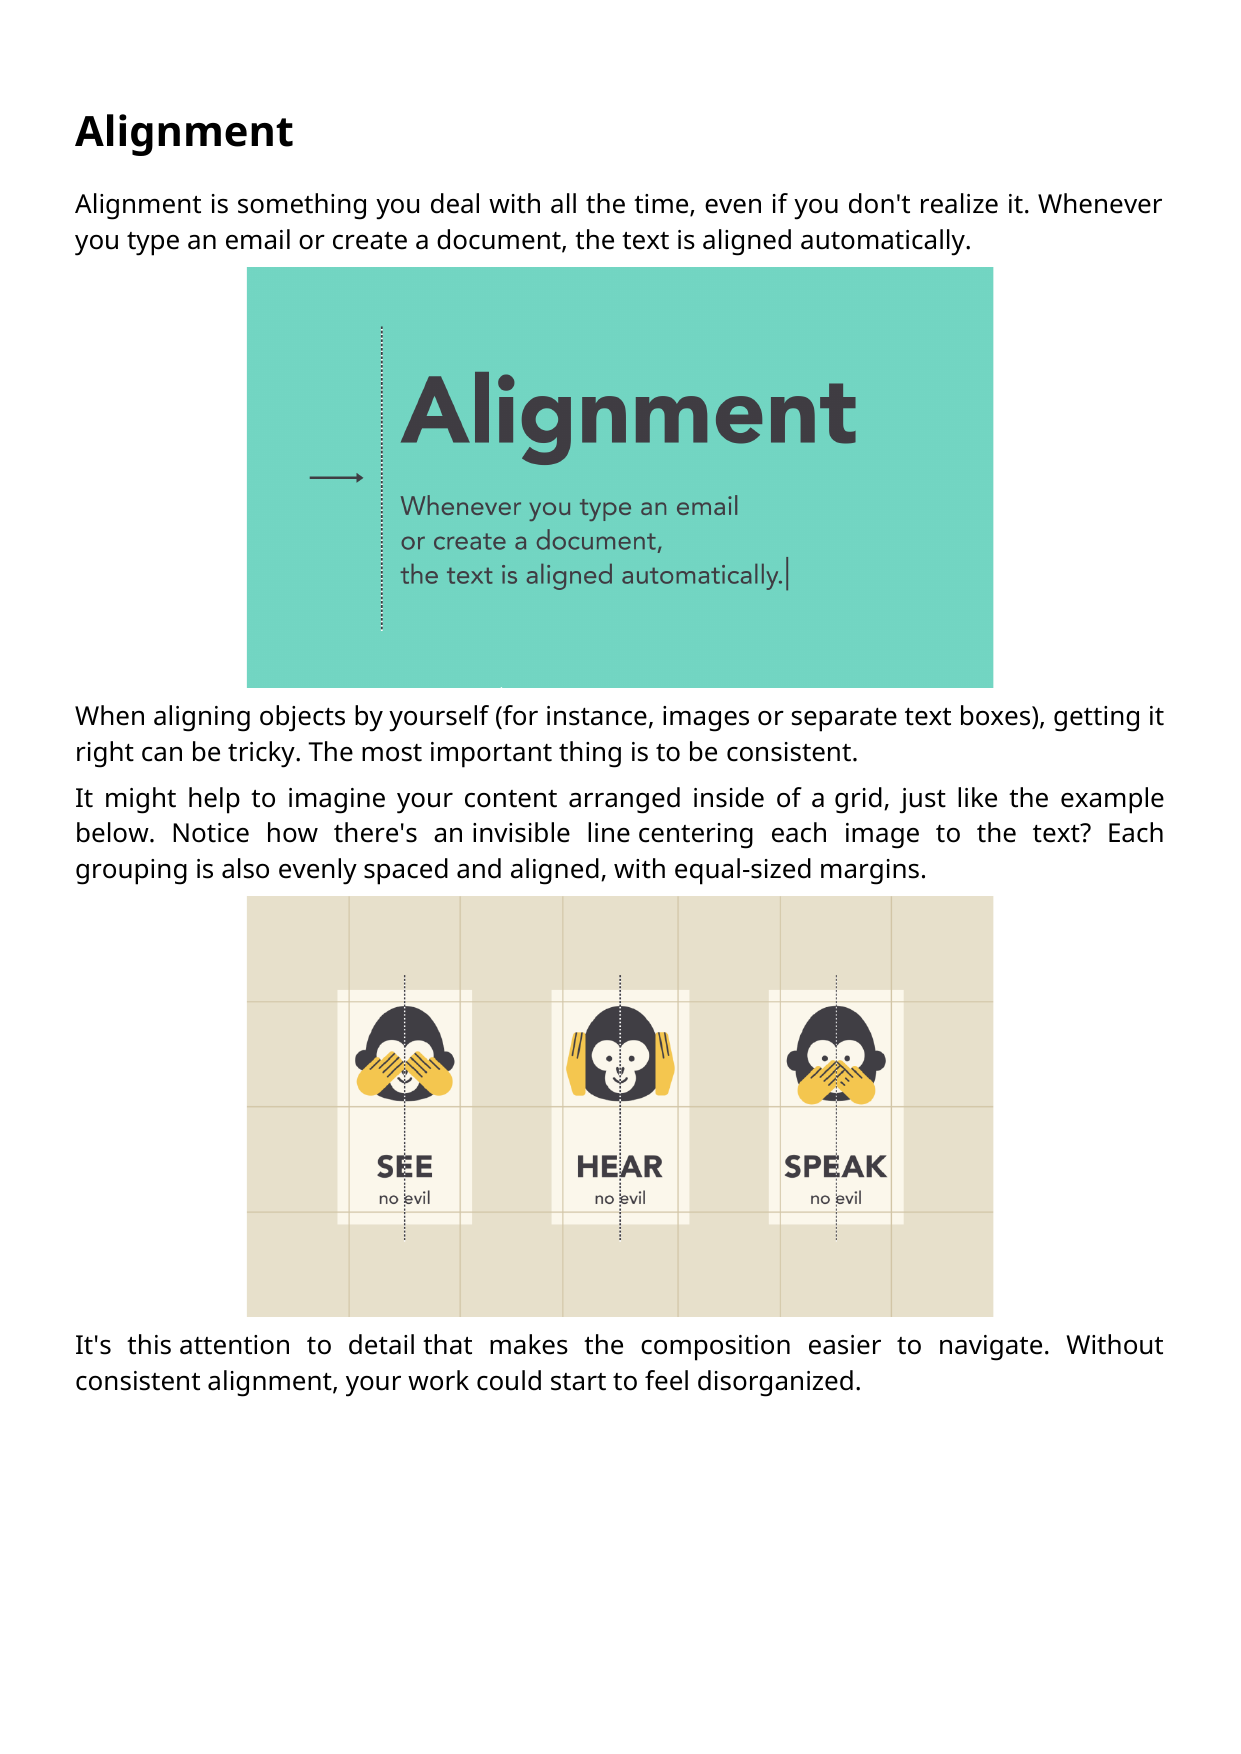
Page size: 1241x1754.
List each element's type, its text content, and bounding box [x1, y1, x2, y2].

subtitle Alignment [75, 102, 1165, 159]
picture [246, 896, 994, 1317]
text It might help to imagine your content arranged inside of a grid, just like the example below. Notice how there's an invisible line centering each image to the text? Each grouping is also evenly spaced and aligned, with equal-sized margins. [75, 779, 1165, 886]
picture [246, 267, 994, 688]
text It's this attention to detail that makes the composition easier to navigate. Without consistent alignment, your work could start to feel disorganized. [75, 1327, 1165, 1398]
text Alignment is something you deal with all the time, even if you don't realize it. Whenever you type an email or create a document, the text is aligned automatically. [75, 186, 1165, 257]
text When aligning objects by yourself (for instance, images or separate text boxes), getting it right can be tricky. The most important thing is to be consistent. [75, 698, 1165, 769]
